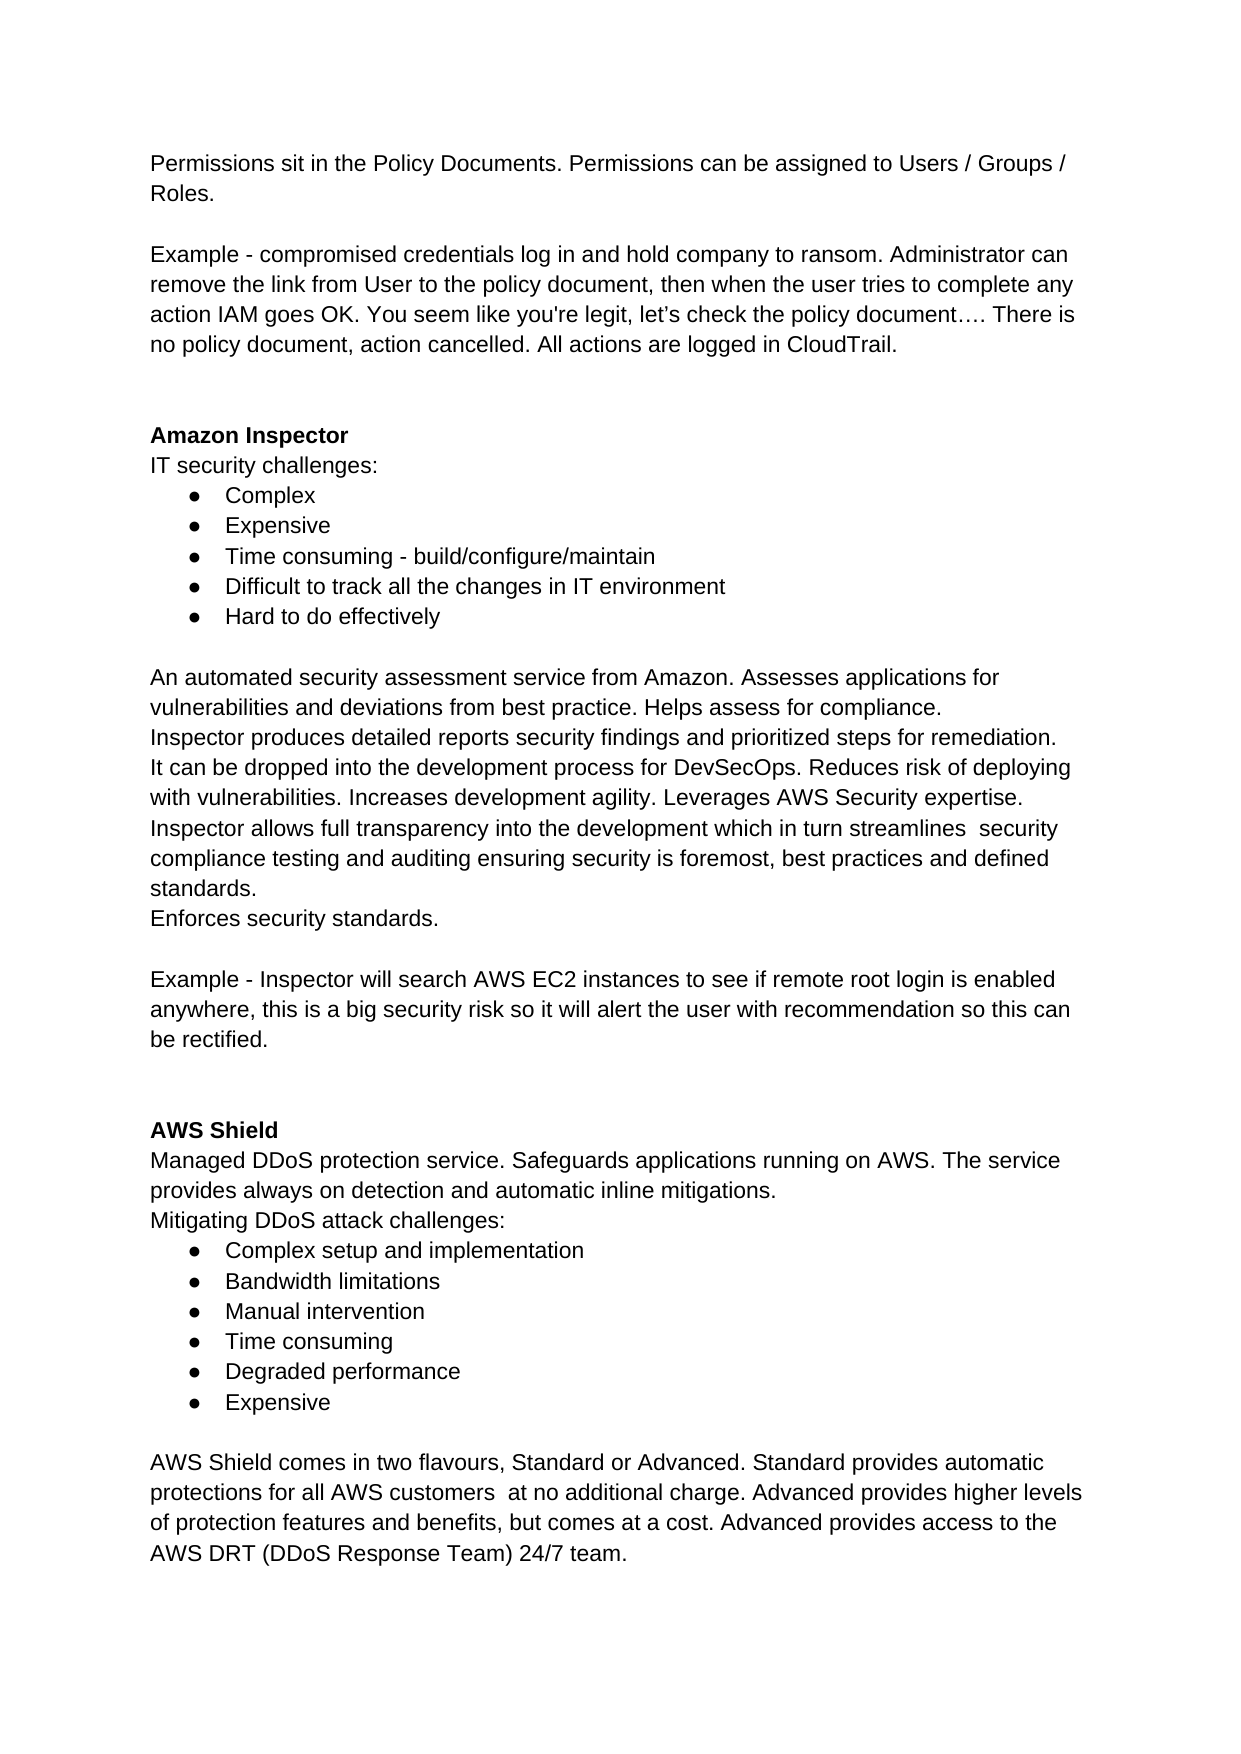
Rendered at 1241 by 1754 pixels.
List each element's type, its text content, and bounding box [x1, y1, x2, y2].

list Bandwidth limitations [187, 1268, 1090, 1294]
text Managed DDoS protection service. Safeguards applications running on AWS. The service provides always on detection and automatic inline mitigations. [150, 1147, 1090, 1203]
list Difficult to track all the changes in IT environment [187, 573, 1090, 599]
text Example - Inspector will search AWS EC2 instances to see if remote root login is enabled anywhere, this is a big security risk so it will alert the user with recommendation so this can be rectified. [150, 966, 1090, 1052]
list Time consuming - build/configure/maintain [187, 543, 1090, 569]
list Time consuming [187, 1328, 1090, 1354]
text AWS Shield [150, 1117, 1090, 1143]
text Amazon Inspector [150, 422, 1090, 448]
list Hard to do effectively [187, 603, 1090, 629]
text An automated security assessment service from Amazon. Assesses applications for vulnerabilities and deviations from best practice. Helps assess for compliance. [150, 663, 1090, 720]
list Degraded performance [187, 1358, 1090, 1385]
text Enforces security standards. [150, 905, 1090, 932]
list Expensive [187, 512, 1090, 539]
text Inspector produces detailed reports security findings and prioritized steps for remediation. [150, 724, 1090, 750]
text Example - compromised credentials log in and hold company to ransom. Administrator can remove the link from User to the policy document, then when the user tries to complete any action IAM goes OK. You seem like you're legit, let’s check the policy document…. There is no policy document, action cancelled. All actions are logged in CloudTrail. [150, 241, 1090, 358]
text Permissions sit in the Policy Documents. Permissions can be assigned to Users / Groups / Roles. [150, 150, 1090, 207]
list Expensive [187, 1388, 1090, 1415]
text IT security challenges: [150, 452, 1090, 478]
list Complex [187, 482, 1090, 509]
list Complex setup and implementation [187, 1237, 1090, 1264]
list Manual intervention [187, 1298, 1090, 1324]
text AWS Shield comes in two flavours, Standard or Advanced. Standard provides automatic protections for all AWS customers at no additional charge. Advanced provides higher levels of protection features and benefits, but comes at a cost. Advanced provides access to the AWS DRT (DDoS Response Team) 24/7 team. [150, 1449, 1090, 1566]
text It can be dropped into the development process for DevSecOps. Reduces risk of deploying with vulnerabilities. Increases development agility. Leverages AWS Security expertise. [150, 754, 1090, 811]
text Inspector allows full transparency into the development which in turn streamlines security compliance testing and auditing ensuring security is foremost, best practices and defined standards. [150, 814, 1090, 901]
text Mitigating DDoS attack challenges: [150, 1207, 1090, 1234]
